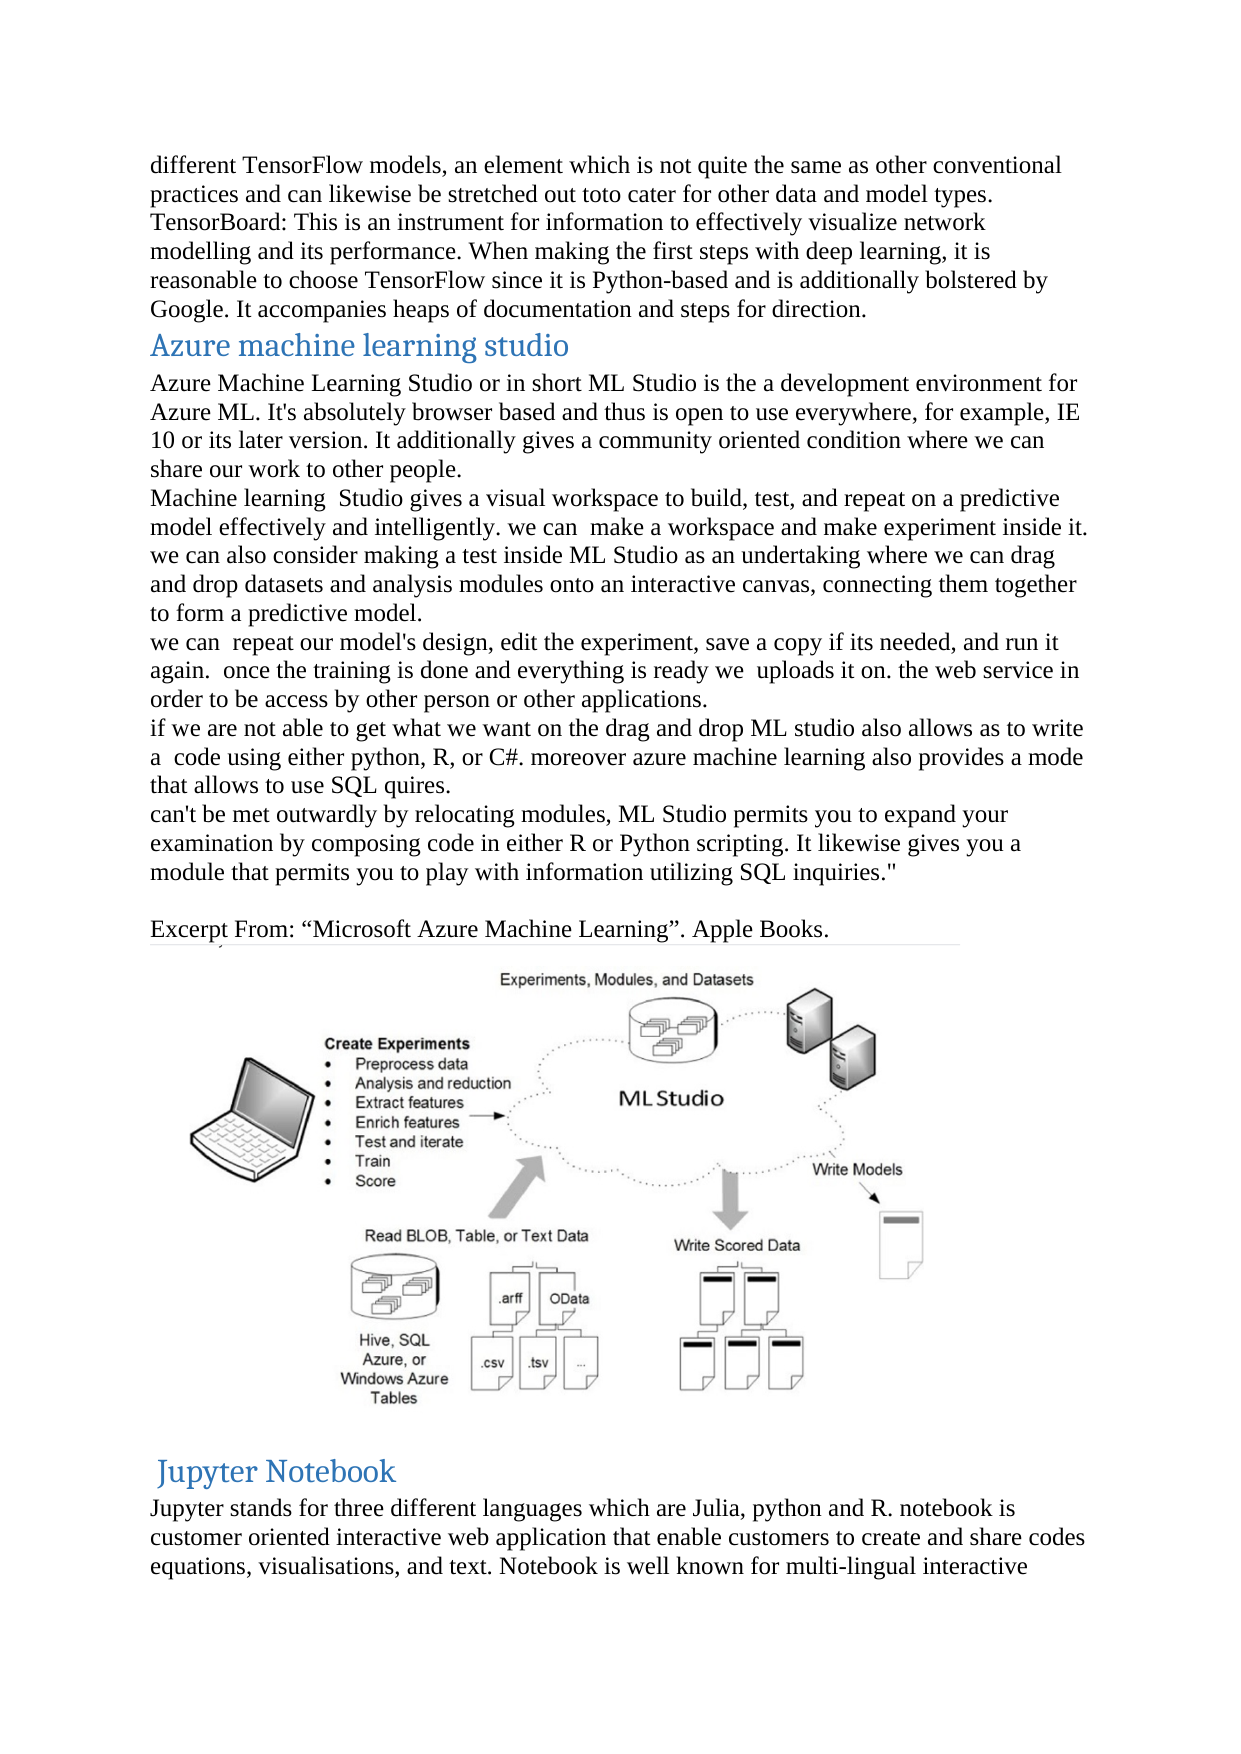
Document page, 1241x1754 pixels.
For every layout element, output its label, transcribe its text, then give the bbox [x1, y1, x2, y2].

subtitle Azure machine learning studio [150, 327, 1090, 365]
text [150, 150, 1090, 207]
text can't be met outwardly by relocating modules, ML Studio permits you to expand your examination by composing code in either R or Python scripting. It likewise gives you a module that permits you to play with information utilizing SQL inquiries." [150, 799, 1090, 886]
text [150, 1493, 1090, 1580]
text if we are not able to get what we want on the drag and drop ML studio also allows as to write a code using either python, R, or C#. moreover azure machine learning also provides a mode that allows to use SQL quires. [150, 713, 1090, 799]
text we can repeat our model's design, edit the experiment, save a copy if its needed, and run it again. once the training is done and everything is ready we uploads it on. the web service in order to be access by other person or other applications. [150, 627, 1090, 713]
subtitle Jupyter Notebook [150, 1452, 1090, 1490]
text Machine learning Studio gives a visual workspace to build, test, and repeat on a predictive model effectively and intelligently. we can make a workspace and make experiment inside it. we can also consider making a test inside ML Studio as an undertaking where we can drag and drop datasets and analysis modules onto an interactive canvas, connecting them together to form a predictive model. [150, 483, 1090, 627]
text Azure Machine Learning Studio or in short ML Studio is the a development environment for Azure ML. It's absolutely browser based and thus is open to use everywhere, for example, IE 10 or its later version. It additionally gives a community oriented condition where we can share our work to other people. [150, 368, 1090, 483]
picture [150, 943, 961, 1448]
text TensorBoard: This is an instrument for information to effectively visualize network modelling and its performance. When making the first steps with deep learning, it is reasonable to choose TensorFlow since it is Python-based and is additionally bolstered by Google. It accompanies heaps of documentation and steps for direction. [150, 207, 1090, 322]
